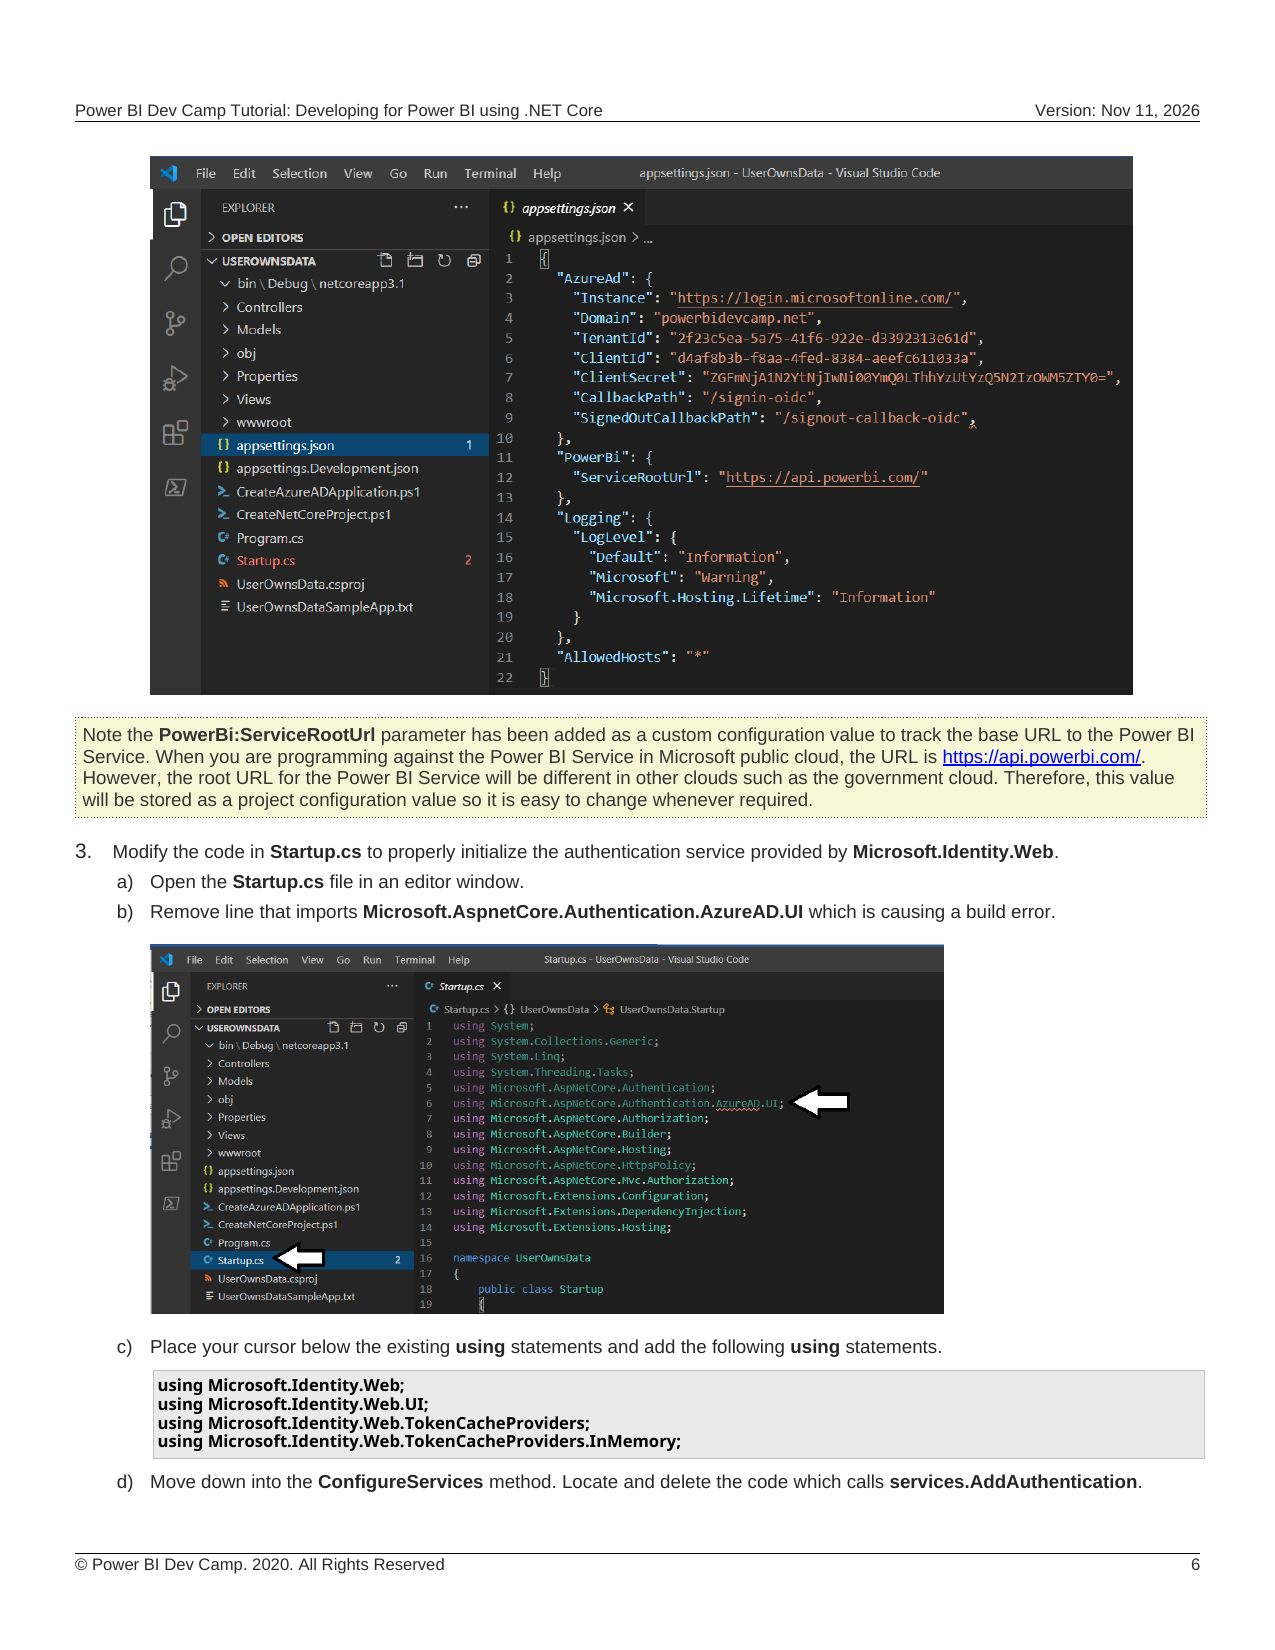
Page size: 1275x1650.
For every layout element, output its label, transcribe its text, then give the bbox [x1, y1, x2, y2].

text using Microsoft.Identity.Web.TokenCacheProviders.InMemory; [154, 1426, 1204, 1458]
text using Microsoft.Identity.Web.TokenCacheProviders; [154, 1407, 1204, 1426]
text Open the Startup.cs file in an editor window. [117, 871, 1200, 892]
text Note the PowerBi:ServiceRootUrl parameter has been added as a custom configuration value to track the base URL to the Power BI Service. When you are programming against the Power BI Service in Microsoft public cloud, the URL is https://api.powerbi.com/. However, the root URL for the Power BI Service will be different in other clouds such as the government cloud. Therefore, this value will be stored as a project configuration value so it is easy to change whenever required. [75, 717, 1207, 818]
text Place your cursor below the existing using statements and add the following using statements. [117, 1336, 1200, 1357]
text Modify the code in Startup.cs to properly initialize the authentication service provided by Microsoft.Identity.Web. [75, 838, 1200, 862]
text Move down into the ConfigureServices method. Locate and delete the code which calls services.AddAuthentication. [117, 1471, 1200, 1492]
text using Microsoft.Identity.Web.UI; [154, 1388, 1204, 1407]
picture [150, 156, 1133, 695]
picture [150, 944, 944, 1314]
text using Microsoft.Identity.Web; [154, 1371, 1204, 1388]
text Remove line that imports Microsoft.AspnetCore.Authentication.AzureAD.UI which is causing a build error. [117, 901, 1200, 922]
